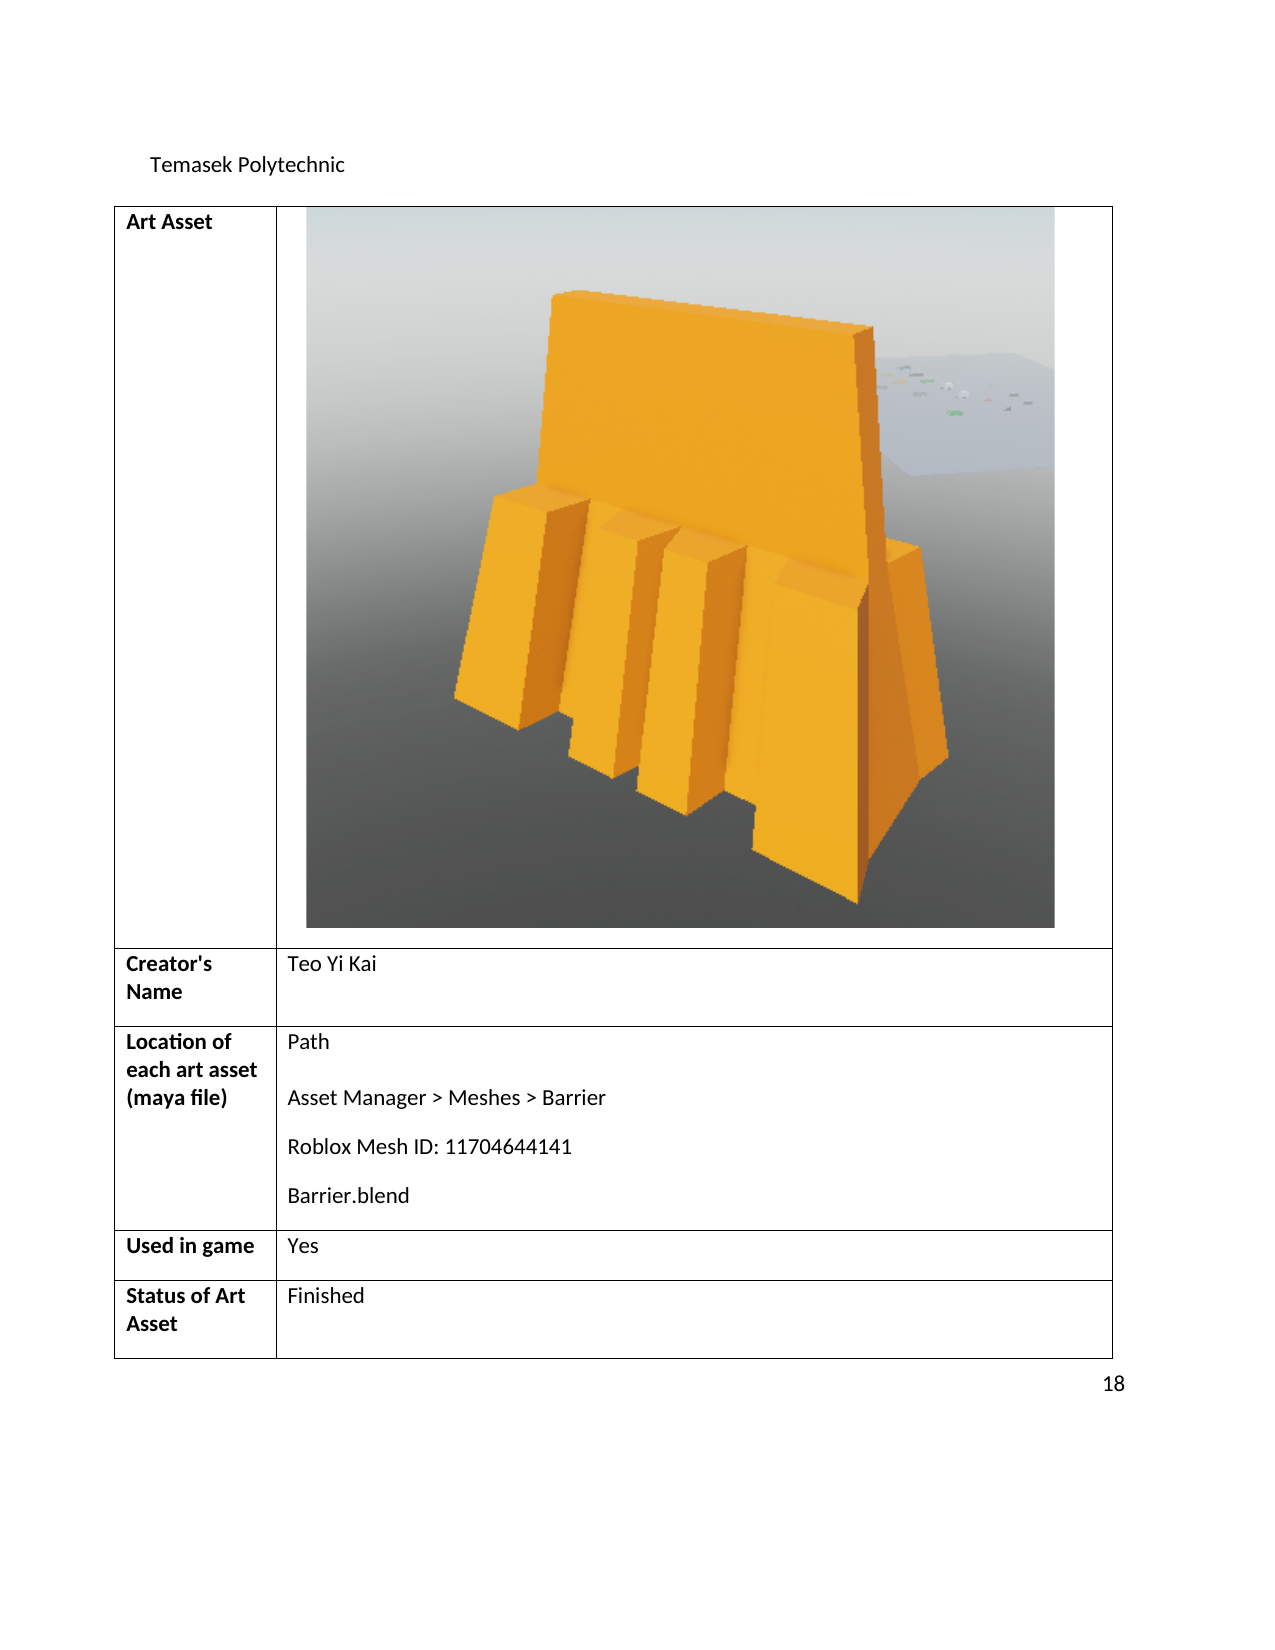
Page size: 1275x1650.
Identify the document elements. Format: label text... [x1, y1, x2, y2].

table_cell Finished [277, 1281, 1112, 1358]
table_cell Used in game [115, 1231, 276, 1280]
table_cell Art Asset [115, 207, 276, 948]
table_cell Teo Yi Kai [277, 949, 1112, 1026]
table_cell Path Asset Manager > Meshes > Barrier Roblox Mesh ID: 11704644141 Barrier.blend [277, 1027, 1112, 1230]
table_cell Creator's Name [115, 949, 276, 1026]
table_cell Location of each art asset (maya file) [115, 1027, 276, 1230]
table_cell [277, 207, 1112, 948]
table_cell Status of Art Asset [115, 1281, 276, 1358]
table_cell Yes [277, 1231, 1112, 1280]
